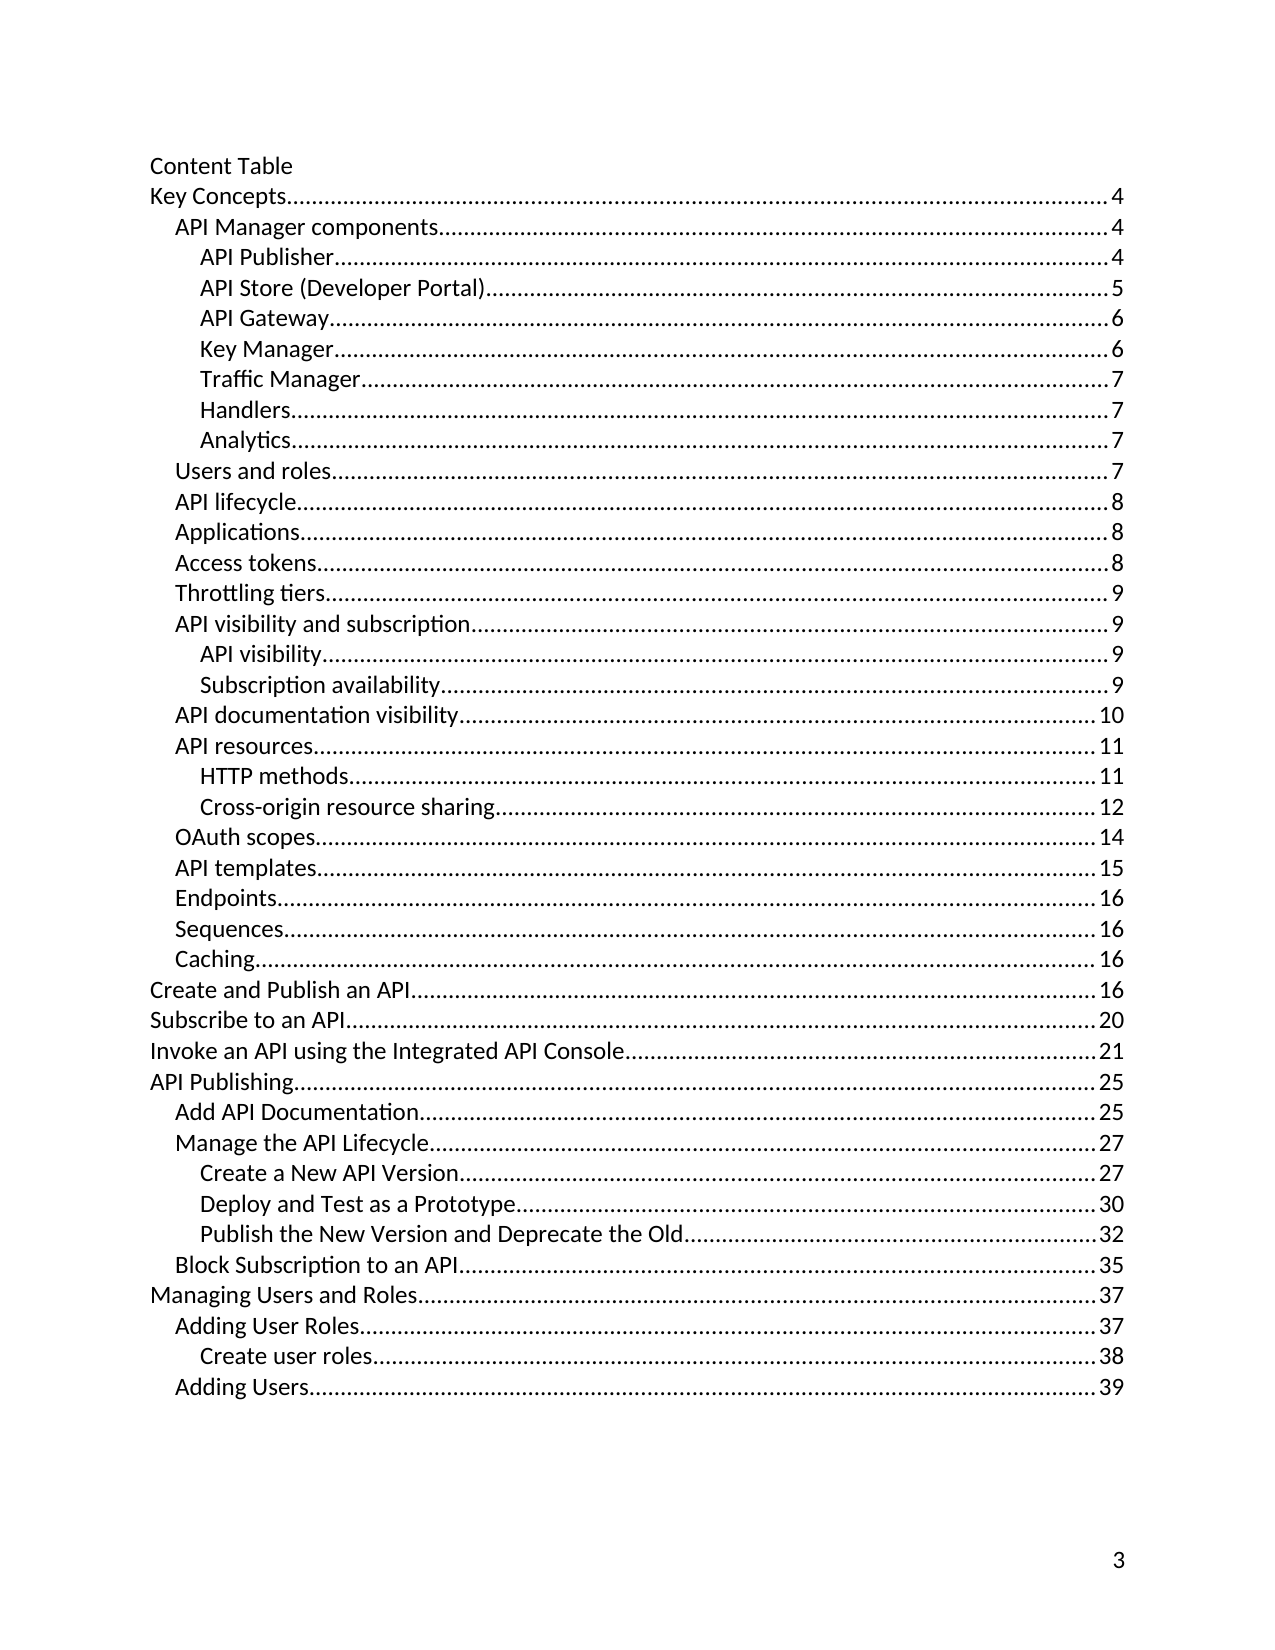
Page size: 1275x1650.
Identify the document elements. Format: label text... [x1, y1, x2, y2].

text API resources 11 [175, 730, 1125, 760]
text API Publisher 4 [200, 242, 1125, 272]
text Access tokens 8 [175, 547, 1125, 577]
text Endpoints 16 [175, 882, 1125, 913]
text API documentation visibility 10 [175, 699, 1125, 730]
text Deploy and Test as a Prototype 30 [200, 1188, 1125, 1218]
text Create a New API Version 27 [200, 1157, 1125, 1188]
text API visibility 9 [200, 638, 1125, 669]
text Handlers 7 [200, 394, 1125, 425]
text API Publishing 25 [150, 1066, 1125, 1096]
text API visibility and subscription 9 [175, 608, 1125, 638]
text Invoke an API using the Integrated API Console 21 [150, 1035, 1125, 1066]
text Applications 8 [175, 516, 1125, 547]
text Sequences 16 [175, 913, 1125, 943]
text Subscription availability 9 [200, 669, 1125, 699]
text API Store (Developer Portal) 5 [200, 272, 1125, 303]
text Add API Documentation 25 [175, 1096, 1125, 1127]
text Manage the API Lifecycle 27 [175, 1127, 1125, 1157]
text Analytics 7 [200, 425, 1125, 455]
text API Manager components 4 [175, 211, 1125, 242]
text Cross-origin resource sharing 12 [200, 791, 1125, 821]
text Subscribe to an API 20 [150, 1004, 1125, 1035]
text Publish the New Version and Deprecate the Old 32 [200, 1218, 1125, 1249]
text Block Subscription to an API 35 [175, 1249, 1125, 1279]
text Adding User Roles 37 [175, 1310, 1125, 1340]
text OAuth scopes 14 [175, 821, 1125, 852]
text API Gateway 6 [200, 303, 1125, 333]
text Content Table [150, 150, 1125, 181]
text Create and Publish an API 16 [150, 974, 1125, 1004]
text Managing Users and Roles 37 [150, 1279, 1125, 1310]
text Key Manager 6 [200, 333, 1125, 364]
text Caching 16 [175, 943, 1125, 974]
text Adding Users 39 [175, 1371, 1125, 1401]
text Key Concepts 4 [150, 181, 1125, 211]
text Throttling tiers 9 [175, 577, 1125, 608]
text HTTP methods 11 [200, 760, 1125, 791]
text API templates 15 [175, 852, 1125, 882]
text API lifecycle 8 [175, 486, 1125, 516]
text Users and roles 7 [175, 455, 1125, 486]
text Create user roles 38 [200, 1340, 1125, 1371]
text Traffic Manager 7 [200, 364, 1125, 394]
